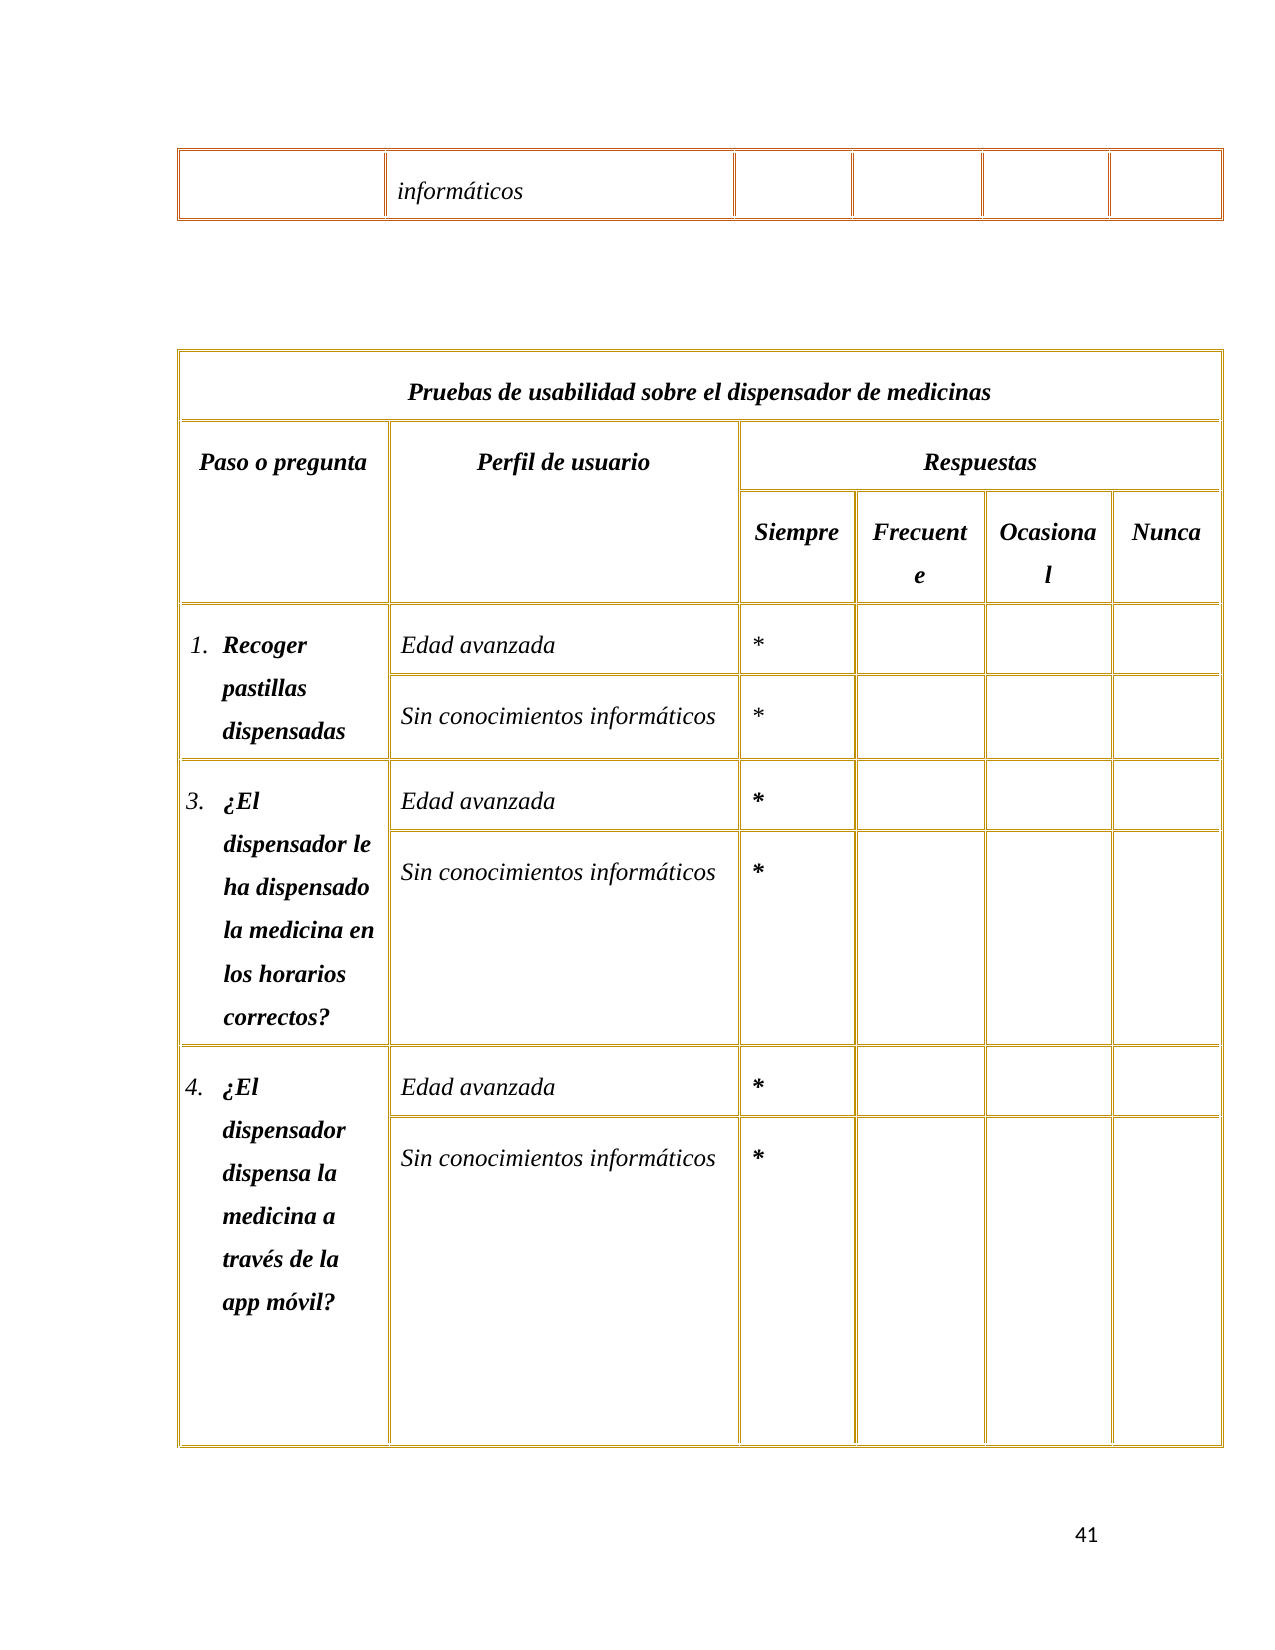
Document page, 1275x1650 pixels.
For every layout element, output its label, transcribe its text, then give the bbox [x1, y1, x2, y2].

table_cell Ocasional [987, 492, 1111, 602]
table_cell Perfil de usuario [391, 422, 738, 602]
table_cell [1114, 1044, 1221, 1115]
table_cell Paso o pregunta [180, 419, 388, 602]
table_cell ¿El dispensador le ha dispensado la medicina en los horarios correctos? [179, 758, 389, 1044]
table_cell [987, 605, 1111, 673]
table_cell * [741, 676, 854, 758]
table_cell Recoger pastillas dispensadas [180, 602, 388, 758]
table_cell Respuestas [741, 419, 1221, 489]
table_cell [386, 149, 735, 218]
table_cell Nunca [1114, 489, 1221, 602]
table_cell Edad avanzada [391, 761, 738, 829]
table_cell [858, 676, 984, 758]
table_header Pruebas de usabilidad sobre el dispensador de medicinas [180, 352, 1221, 419]
table_cell Sin conocimientos informáticos [389, 1115, 740, 1445]
table_cell [858, 832, 984, 1044]
table_cell Edad avanzada [391, 1047, 738, 1115]
table_cell [987, 1047, 1111, 1115]
table_cell Frecuente [858, 492, 984, 602]
table_cell ¿El dispensador dispensa la medicina a través de la app móvil? [180, 1044, 389, 1445]
table_cell [987, 761, 1111, 829]
table_cell [1113, 673, 1223, 758]
table_cell Siempre [741, 492, 854, 602]
table_cell [1109, 151, 1221, 218]
table_cell [858, 605, 984, 673]
table_cell * [735, 149, 853, 218]
table_cell * [741, 761, 854, 829]
table_cell Sin conocimientos informáticos [391, 832, 738, 1044]
table_cell [1113, 829, 1223, 1044]
table_cell [858, 1047, 984, 1115]
table_cell * [741, 1047, 854, 1115]
table_cell [987, 832, 1111, 1044]
table_cell [858, 761, 984, 829]
table_cell [986, 1118, 1112, 1445]
table_cell [983, 151, 1109, 218]
table_cell Edad avanzada [391, 605, 738, 673]
table_cell [1113, 758, 1223, 829]
table_cell [1113, 1115, 1221, 1445]
table_cell * [740, 1118, 856, 1445]
table_cell [1114, 602, 1221, 673]
table_cell Sin conocimientos informáticos [391, 676, 738, 758]
table_cell * [741, 832, 854, 1044]
table_cell [856, 1115, 986, 1445]
table_cell [853, 149, 983, 218]
table_cell * [741, 605, 854, 673]
table_cell [987, 676, 1111, 758]
